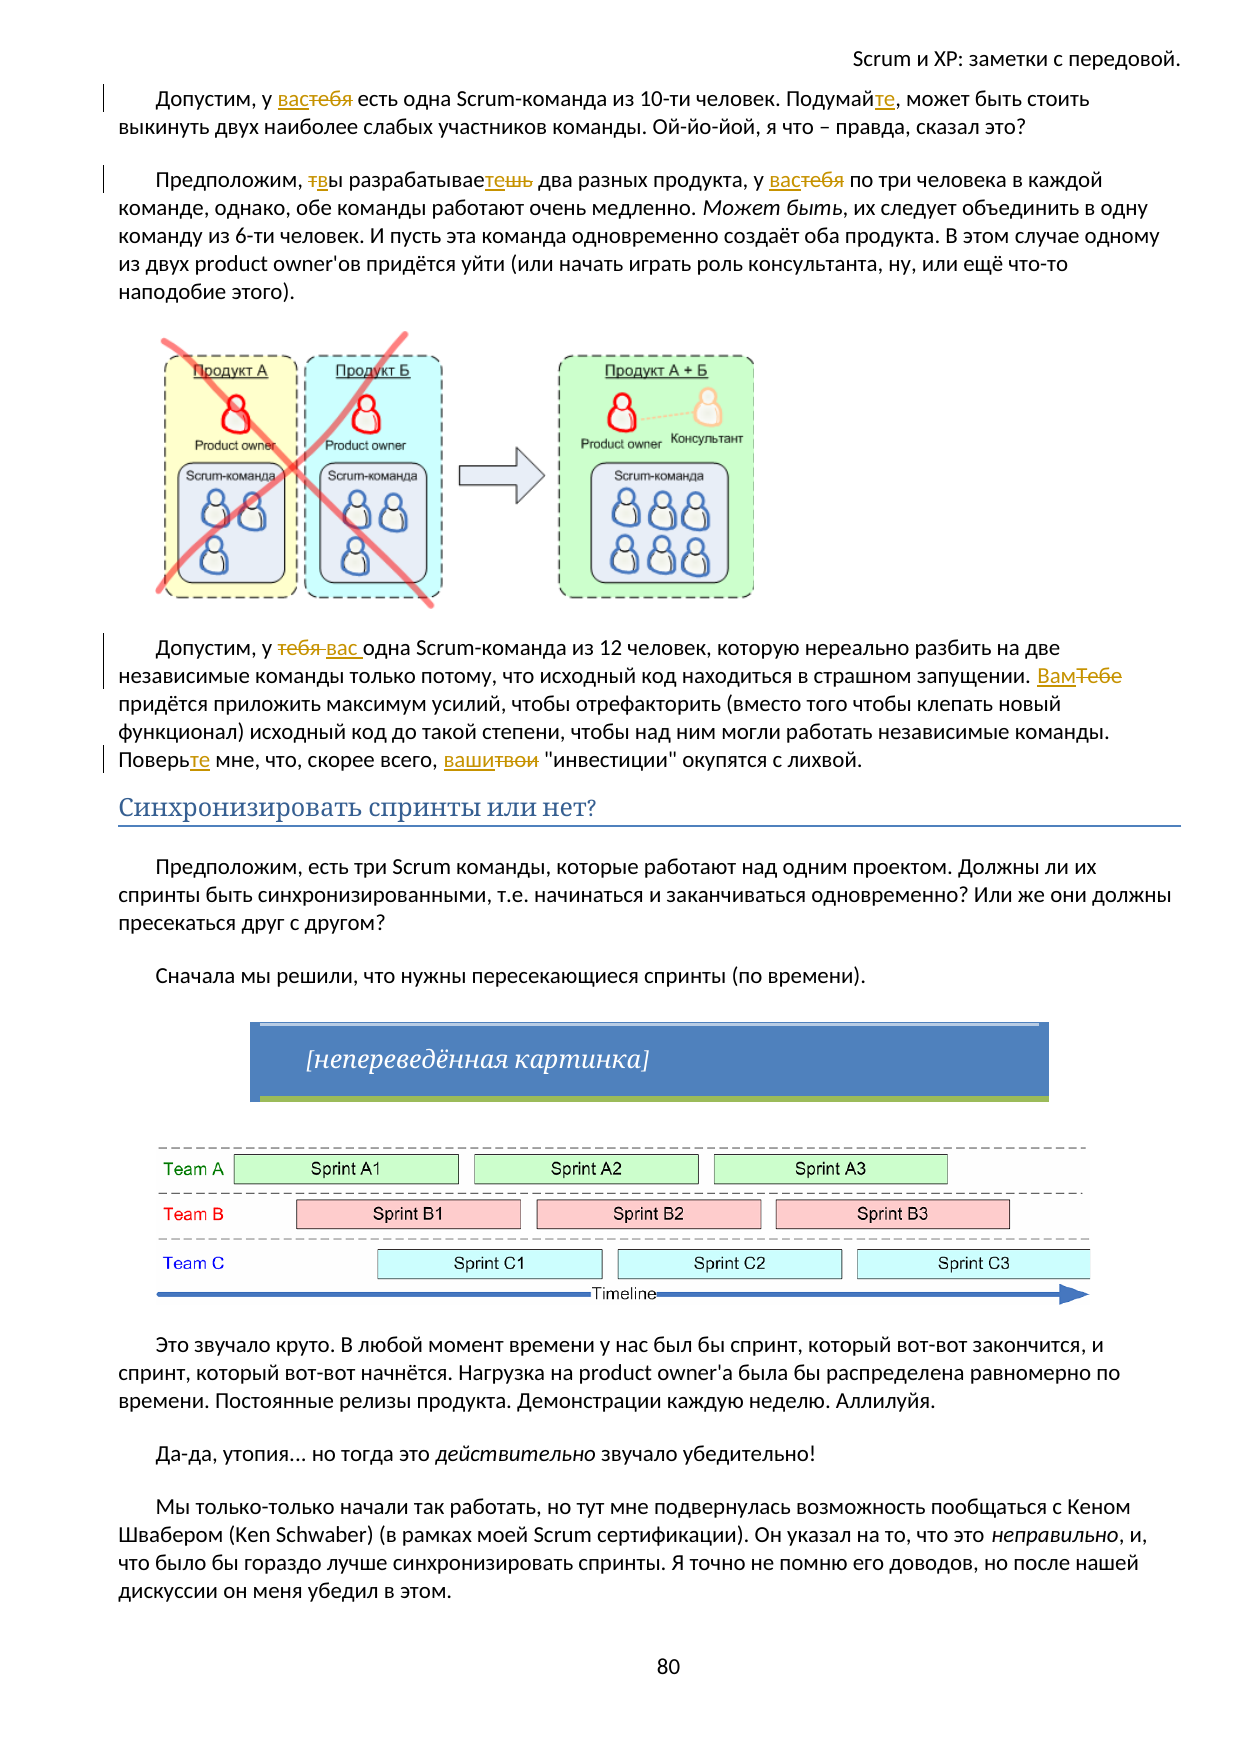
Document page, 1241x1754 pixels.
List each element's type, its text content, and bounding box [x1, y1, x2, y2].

text Допустим, у одна Scrum-команда из 12 человек, которую нереально разбить на две независимые команды только потому, что исходный код находиться в страшном запущении. придётся приложить максимум усилий, чтобы отрефакторить (вместо того чтобы клепать новый функционал) исходный код до такой степени, чтобы над ним могли работать независимые команды. Поверь мне, что, скорее всего, "инвестиции" окупятся с лихвой. [118, 633, 1181, 773]
subtitle Синхронизировать спринты или нет? [118, 794, 1181, 825]
text Предположим, есть три Scrum команды, которые работают над одним проектом. Должны ли их спринты быть синхронизированными, т.е. начинаться и заканчиваться одновременно? Или же они должны пресекаться друг с другом? [118, 852, 1181, 936]
text Мы только-только начали так работать, но тут мне подвернулась возможность пообщаться с Кеном Швабером (Ken Schwaber) (в рамках моей Scrum сертификации). Он указал на то, что это неправильно, и, что было бы гораздо лучше синхронизировать спринты. Я точно не помню его доводов, но после нашей дискуссии он меня убедил в этом. [118, 1492, 1181, 1604]
text Это звучало круто. В любой момент времени у нас был бы спринт, который вот-вот закончится, и спринт, который вот-вот начнётся. Нагрузка на product owner'а была бы распределена равномерно по времени. Постоянные релизы продукта. Демонстрации каждую неделю. Аллилуйя. [118, 1330, 1181, 1414]
picture [155, 330, 754, 609]
text Да-да, утопия... но тогда это действительно звучало убедительно! [118, 1439, 1181, 1467]
text Предположим, ы разрабатывае два разных продукта, у по три человека в каждой команде, однако, обе команды работают очень медленно. Может быть, их следует объединить в одну команду из 6-ти человек. И пусть эта команда одновременно создаёт оба продукта. В этом случае одному из двух product owner'ов придётся уйти (или начать играть роль консультанта, ну, или ещё что-то наподобие этого). [118, 165, 1181, 306]
text Допустим, у есть одна Scrum-команда из 10-ти человек. Подумай, может быть стоить выкинуть двух наиболее слабых участников команды. Ой-йо-йой, я что – правда, сказал это? [118, 84, 1181, 140]
text Сначала мы решили, что нужны пересекающиеся спринты (по времени). [118, 961, 1181, 989]
picture [155, 1142, 1091, 1306]
text [непереведённая картинка] [260, 1026, 1039, 1096]
